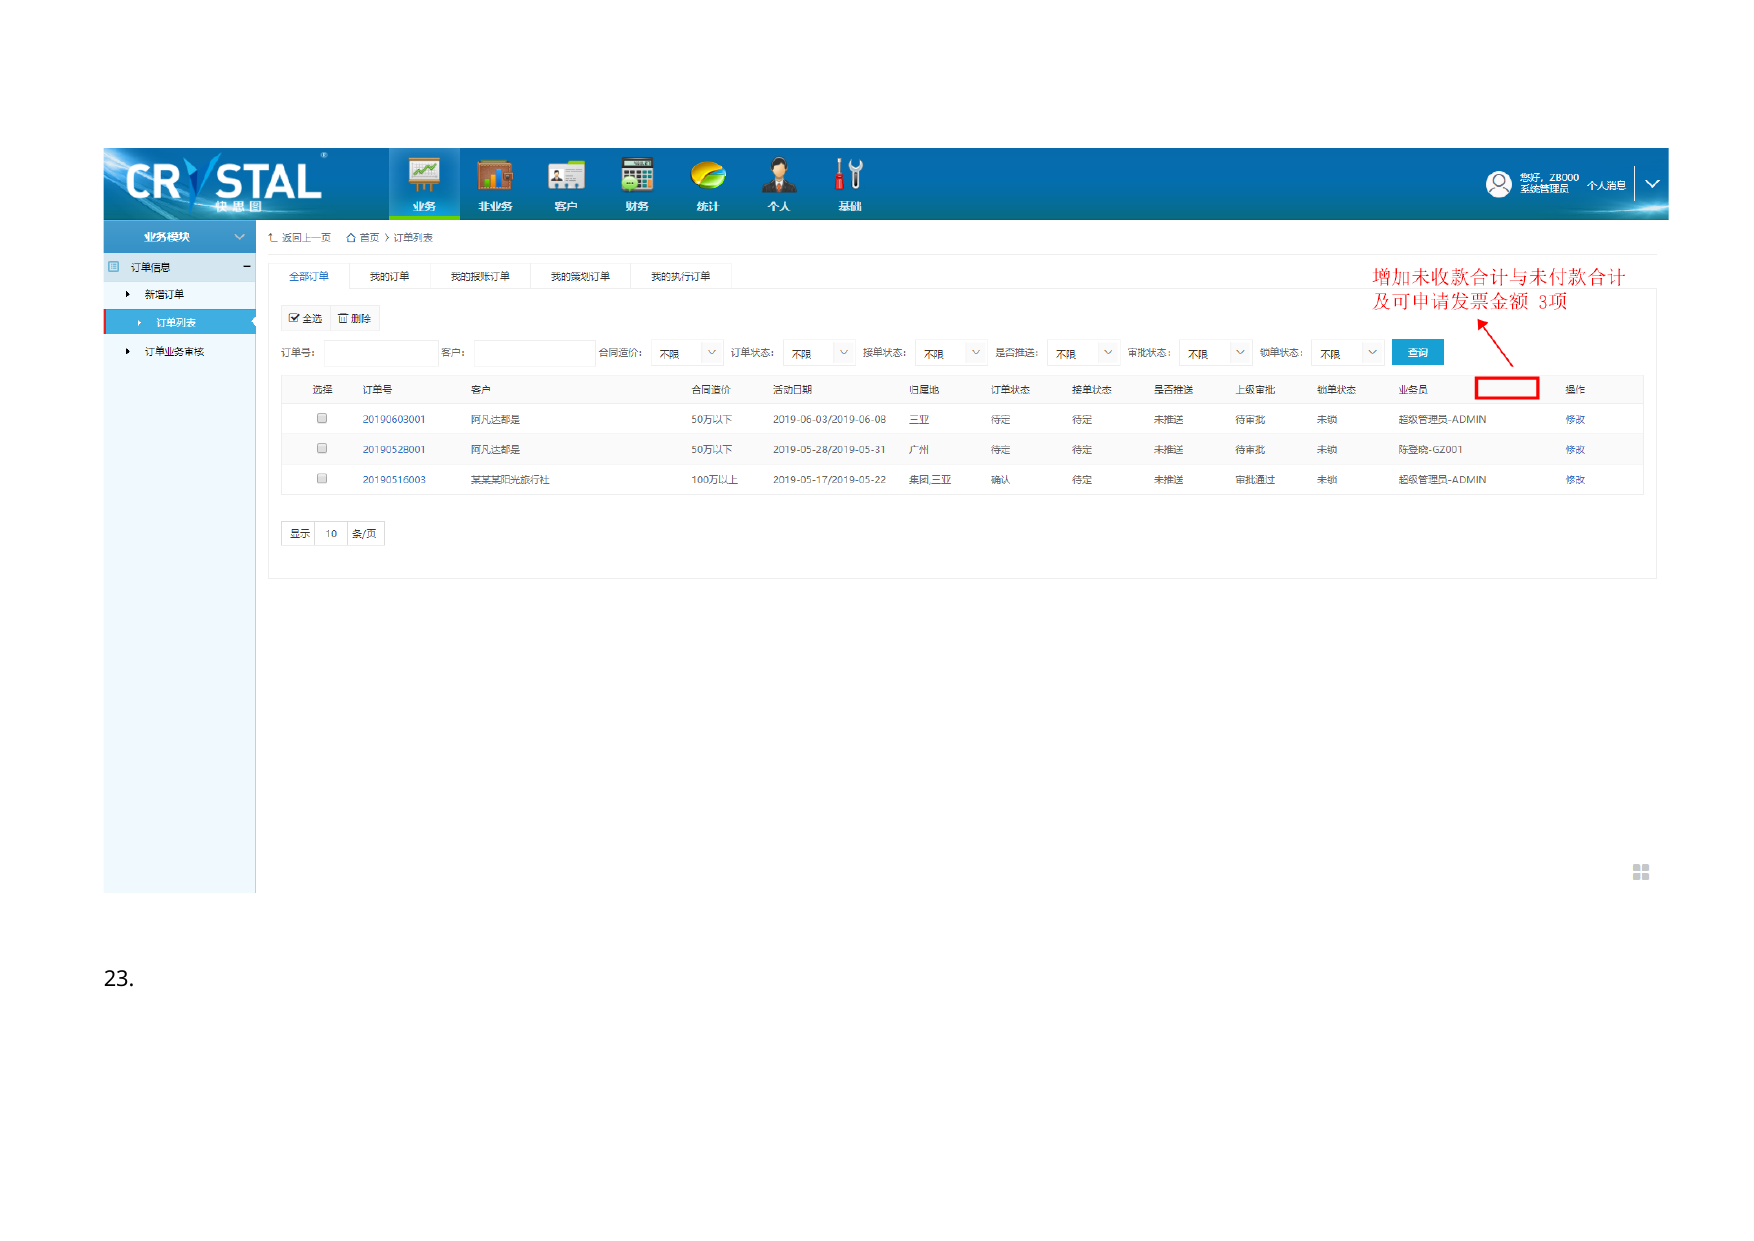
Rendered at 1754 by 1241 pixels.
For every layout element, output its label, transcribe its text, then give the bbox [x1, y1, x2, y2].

text 23. [103, 961, 1668, 994]
picture [103, 148, 1669, 893]
